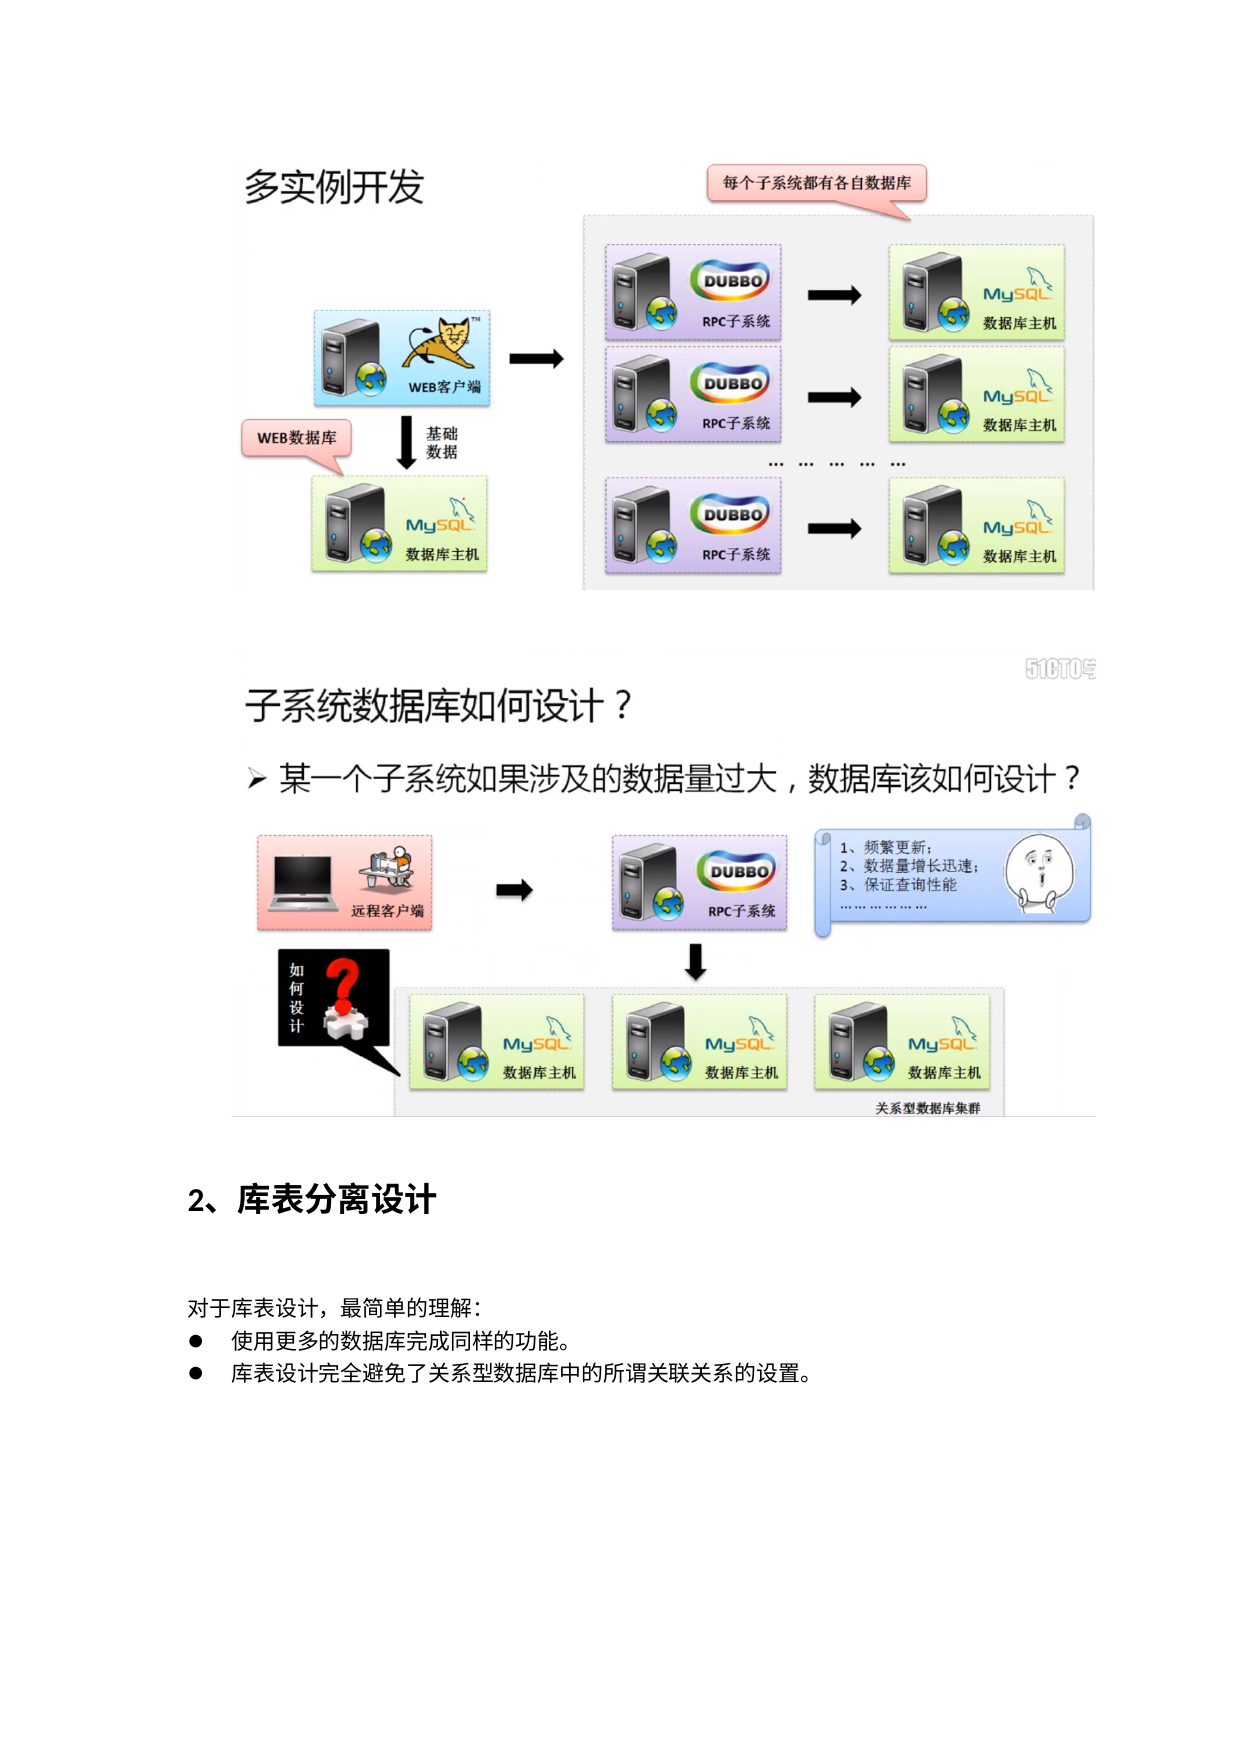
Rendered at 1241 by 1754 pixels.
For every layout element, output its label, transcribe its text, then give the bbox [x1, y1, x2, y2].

list 库表设计完全避免了关系型数据库中的所谓关联关系的设置。 [187, 1356, 1053, 1388]
subtitle 库表分离设计 [187, 1164, 1053, 1229]
text 对于库表设计，最简单的理解： [187, 1291, 1053, 1323]
picture [231, 649, 1097, 1117]
list 使用更多的数据库完成同样的功能。 [187, 1323, 1053, 1356]
picture [231, 162, 1095, 590]
